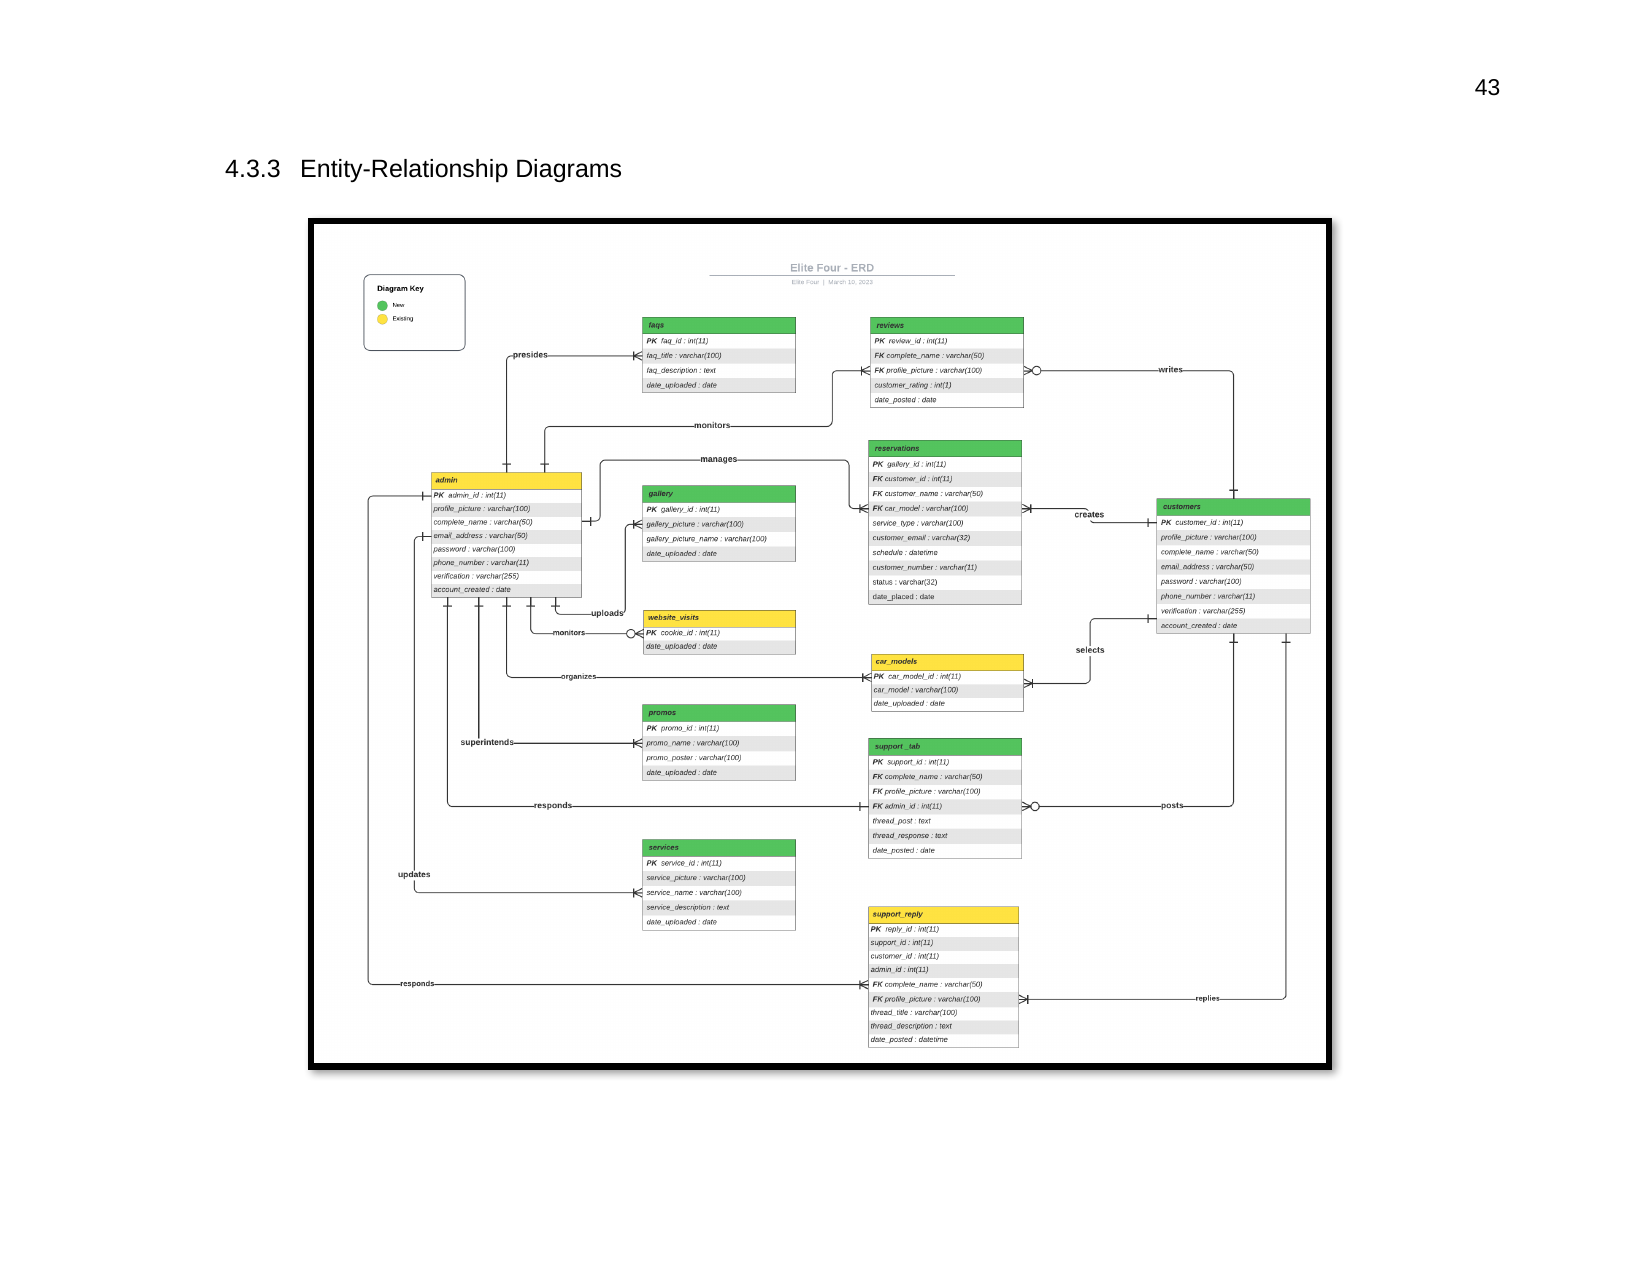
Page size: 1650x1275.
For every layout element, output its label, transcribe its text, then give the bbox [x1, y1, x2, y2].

picture [314, 224, 1326, 1063]
subtitle Entity-Relationship Diagrams [225, 154, 1500, 183]
